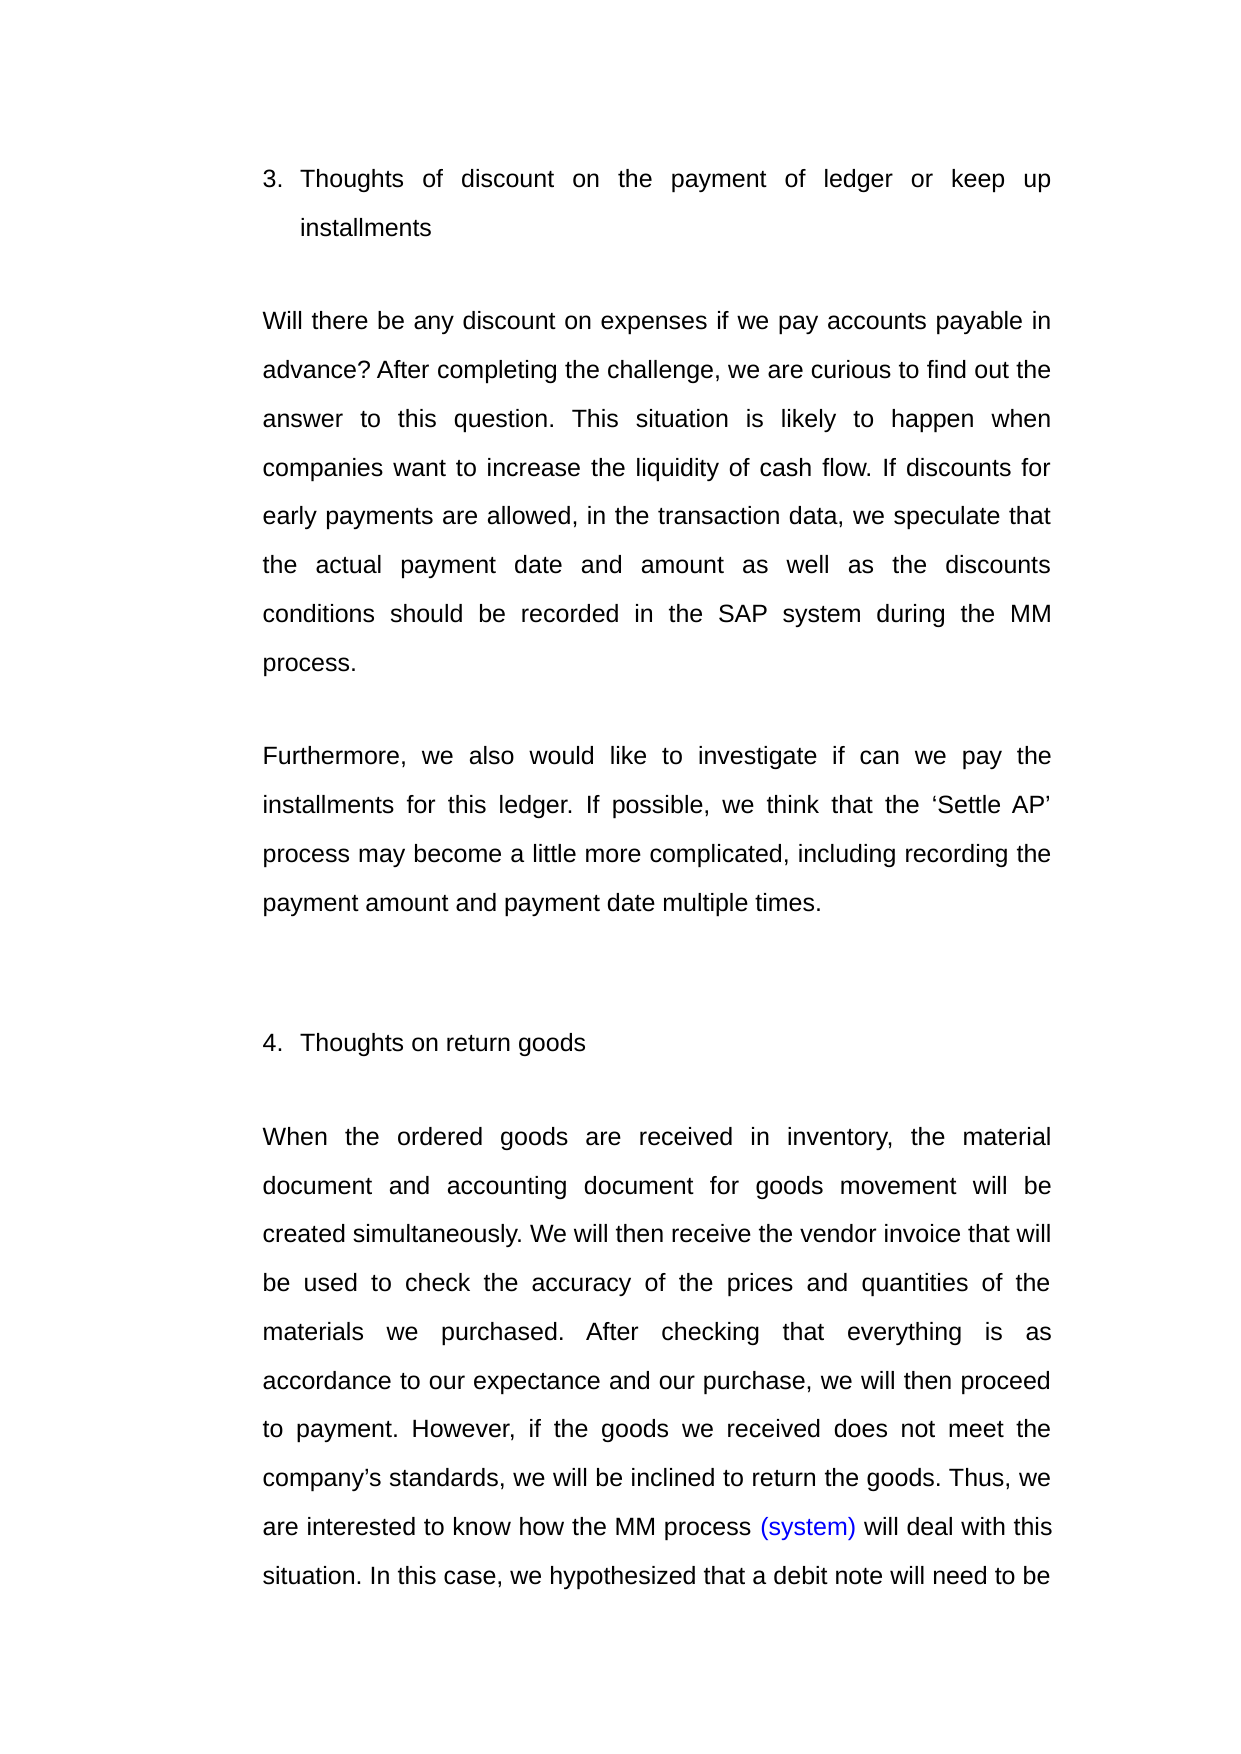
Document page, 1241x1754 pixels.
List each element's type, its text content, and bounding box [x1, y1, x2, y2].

text Furthermore, we also would like to investigate if can we pay the installments for this ledger. If possible, we think that the ‘Settle AP’ process may become a little more complicated, including recording the payment amount and payment date multiple times. [262, 739, 1053, 918]
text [262, 1120, 1053, 1591]
list Thoughts on return goods [262, 1026, 1053, 1059]
text Will there be any discount on expenses if we pay accounts payable in advance? After completing the challenge, we are curious to find out the answer to this question. This situation is likely to happen when companies want to increase the liquidity of cash flow. If discounts for early payments are allowed, in the transaction data, we speculate that the actual payment date and amount as well as the discounts conditions should be recorded in the SAP system during the MM process. [262, 304, 1053, 678]
list Thoughts of discount on the payment of ledger or keep up installments [262, 162, 1053, 243]
